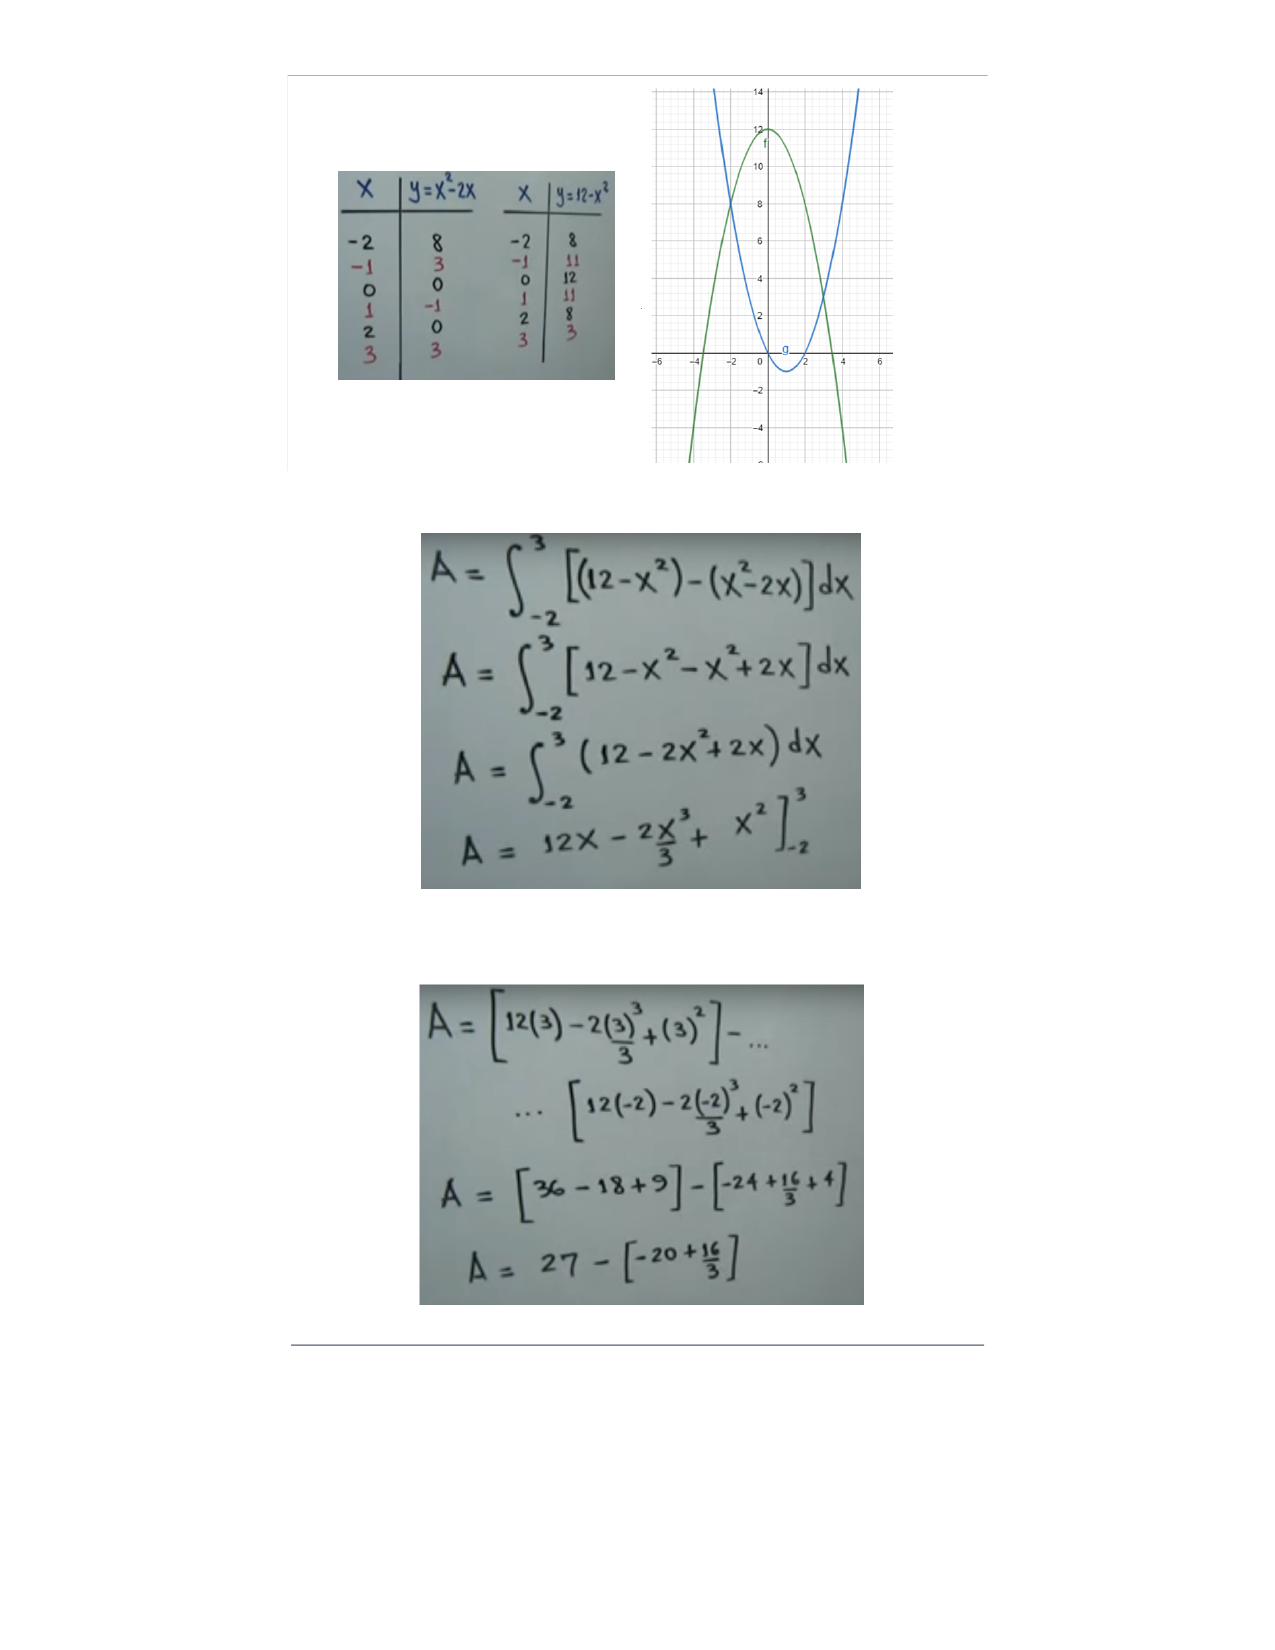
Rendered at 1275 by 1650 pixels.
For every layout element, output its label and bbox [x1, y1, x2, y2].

picture [257, 495, 1018, 923]
picture [287, 75, 988, 471]
picture [291, 947, 985, 1346]
